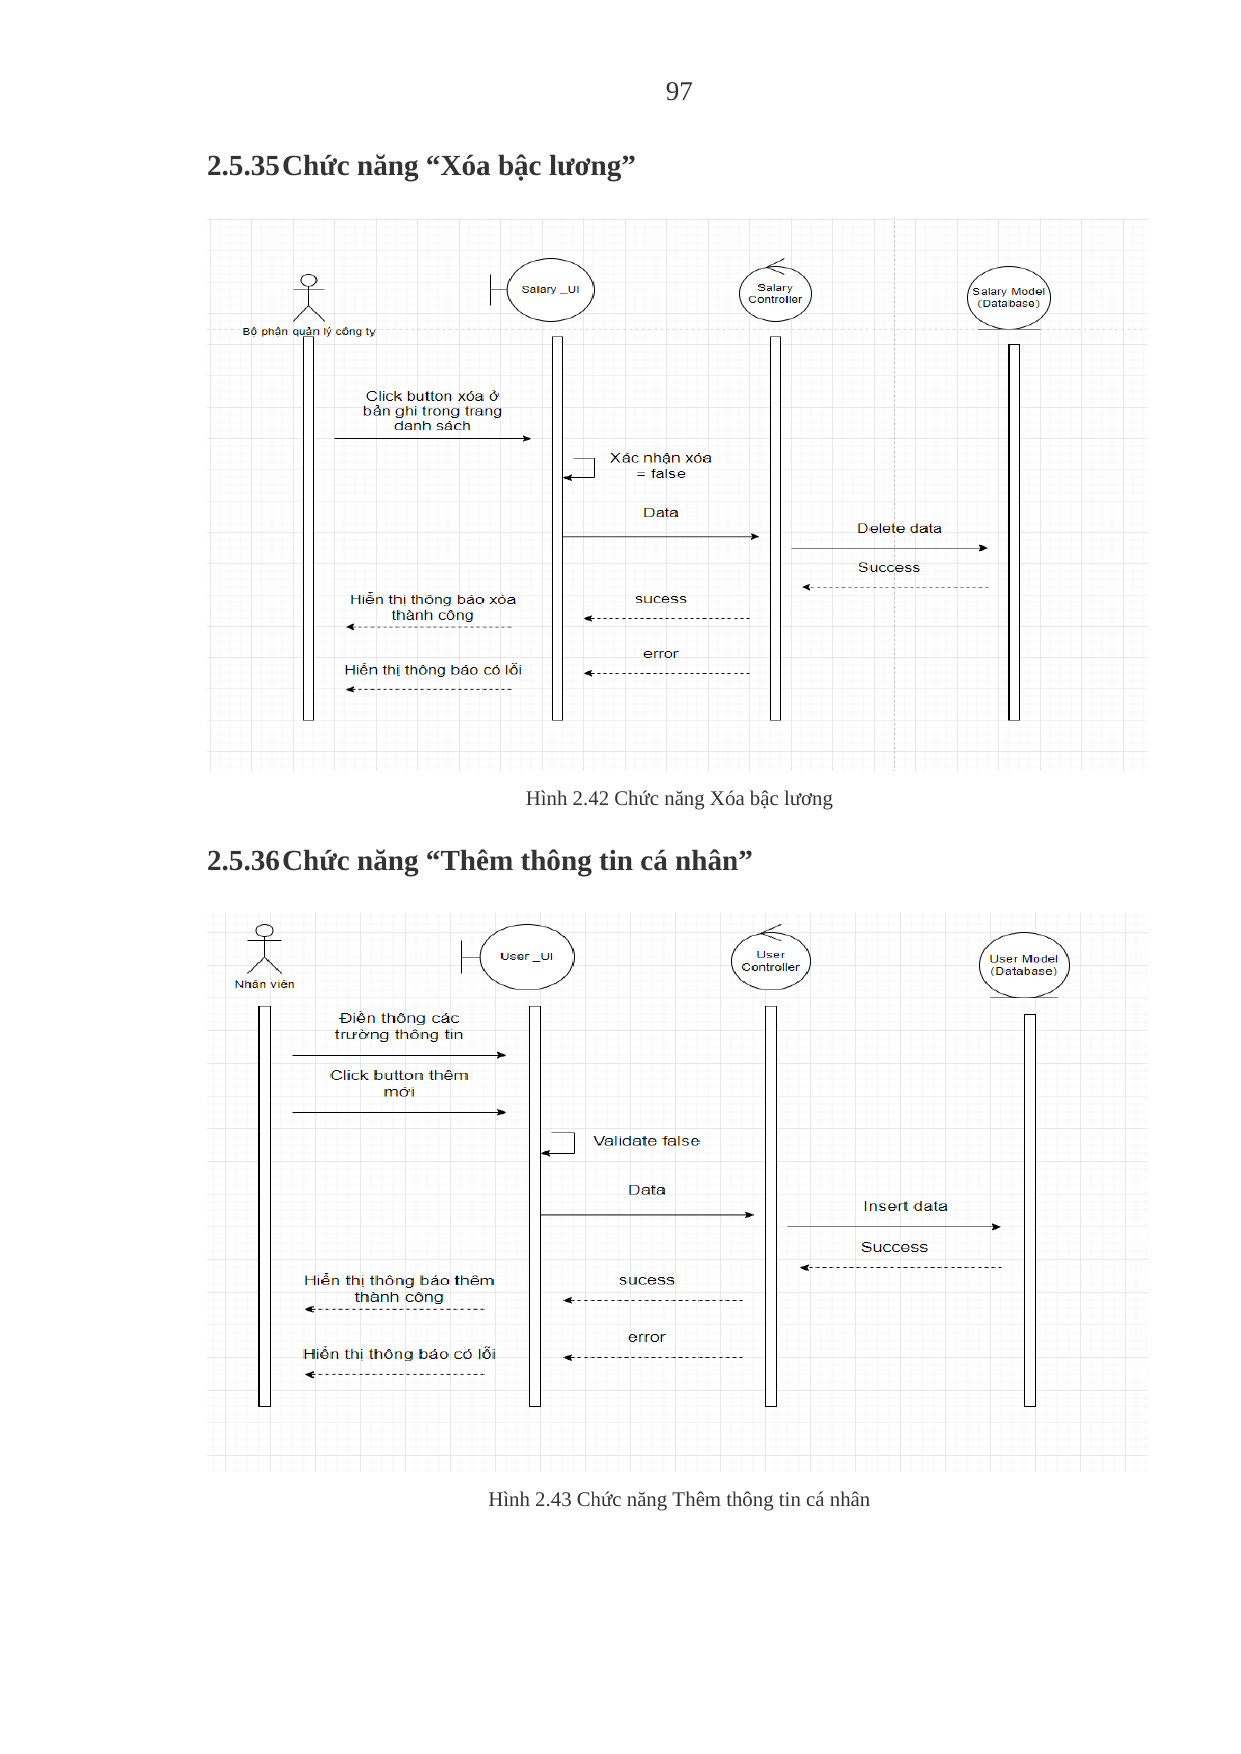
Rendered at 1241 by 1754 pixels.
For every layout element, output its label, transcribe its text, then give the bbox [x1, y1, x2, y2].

picture [206, 218, 1148, 771]
subtitle Chức năng “Xóa bậc lương” [207, 148, 1152, 181]
picture [206, 913, 1148, 1472]
subtitle Chức năng “Thêm thông tin cá nhân” [207, 843, 1152, 876]
